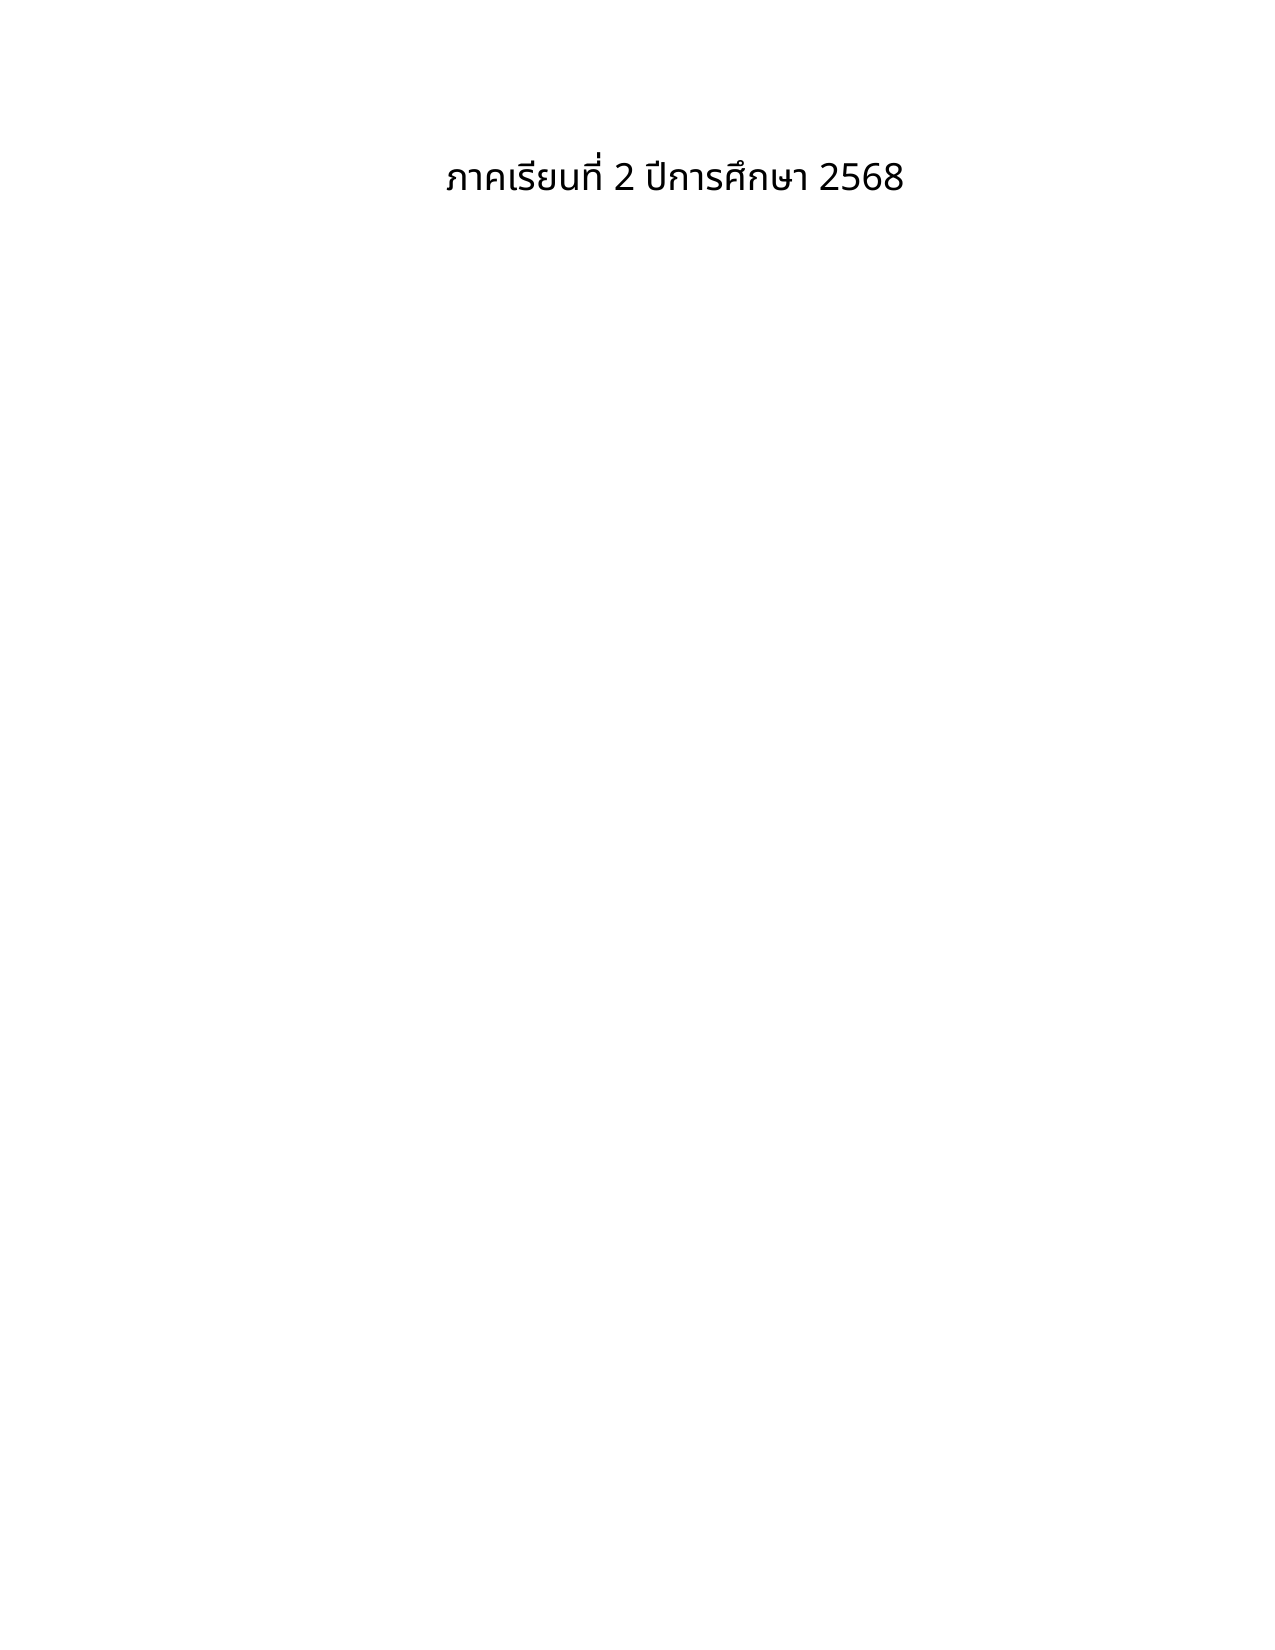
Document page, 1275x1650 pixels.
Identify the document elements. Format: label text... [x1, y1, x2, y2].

text ภาคเรียนที่ 2 ปีการศึกษา 2568 [225, 150, 1125, 207]
